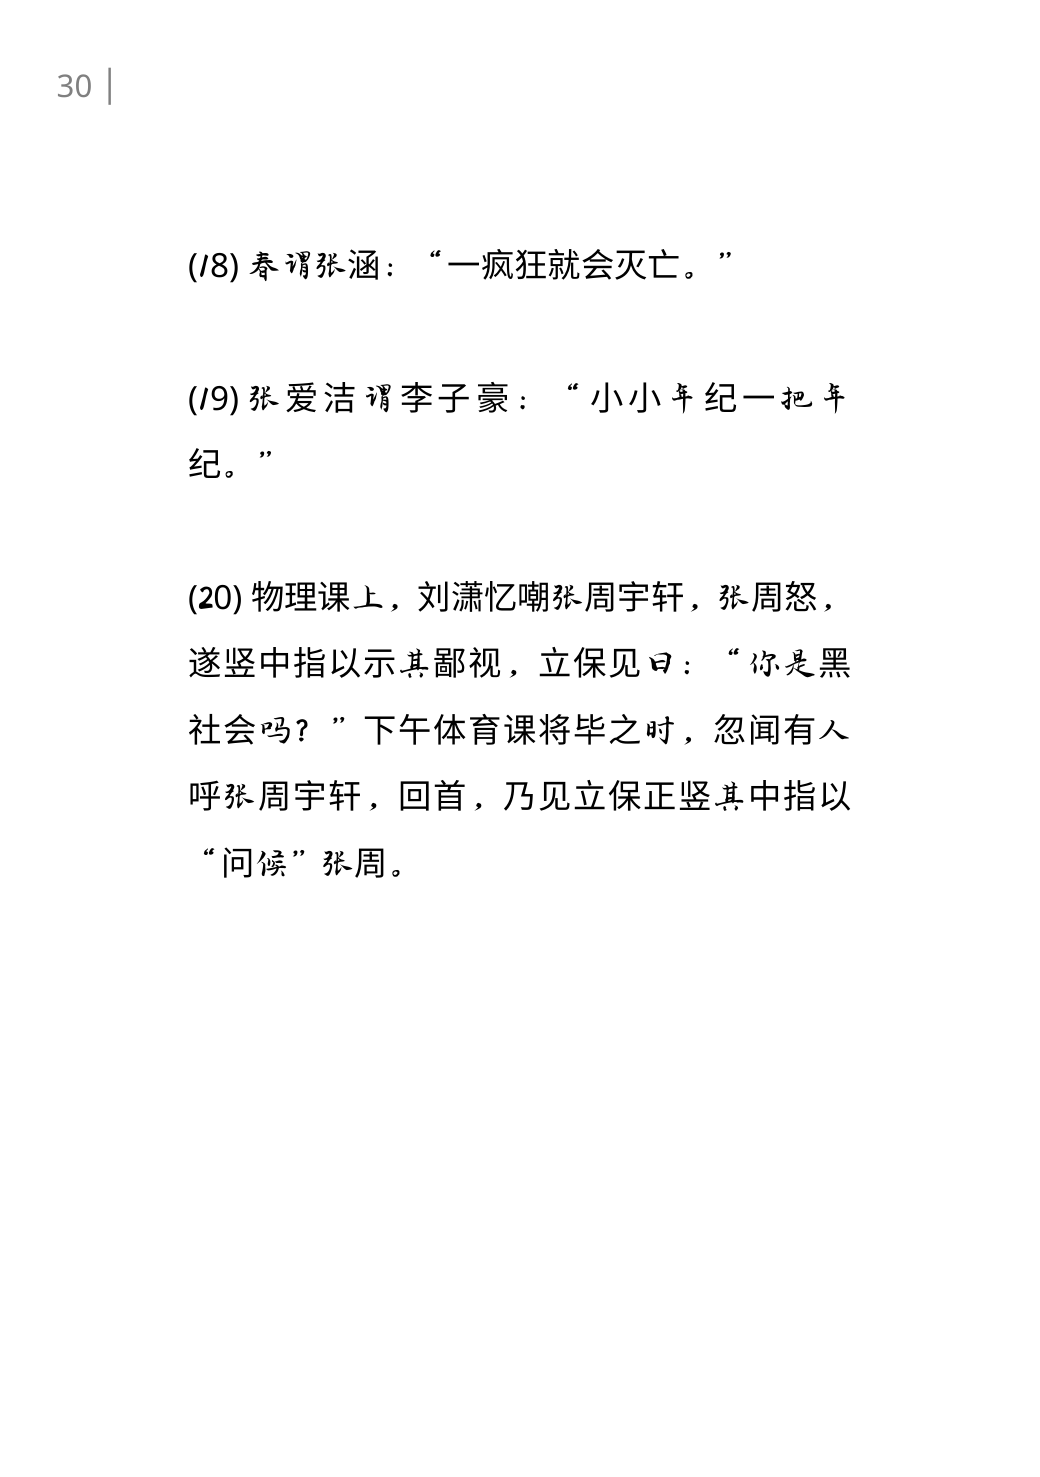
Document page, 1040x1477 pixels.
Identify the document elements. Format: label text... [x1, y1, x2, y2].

list 张爱洁谓李子豪：“小小年纪一把年纪。” [188, 366, 852, 499]
list 物理课上，刘潇忆嘲张周宇轩，张周怒，遂竖中指以示其鄙视，立保见曰：“你是黑社会吗？”下午体育课将毕之时，忽闻有人呼张周宇轩，回首，乃见立保正竖其中指以“问候”张周。 [188, 565, 852, 897]
list 春谓张涵：“一疯狂就会灭亡。” [188, 233, 852, 299]
